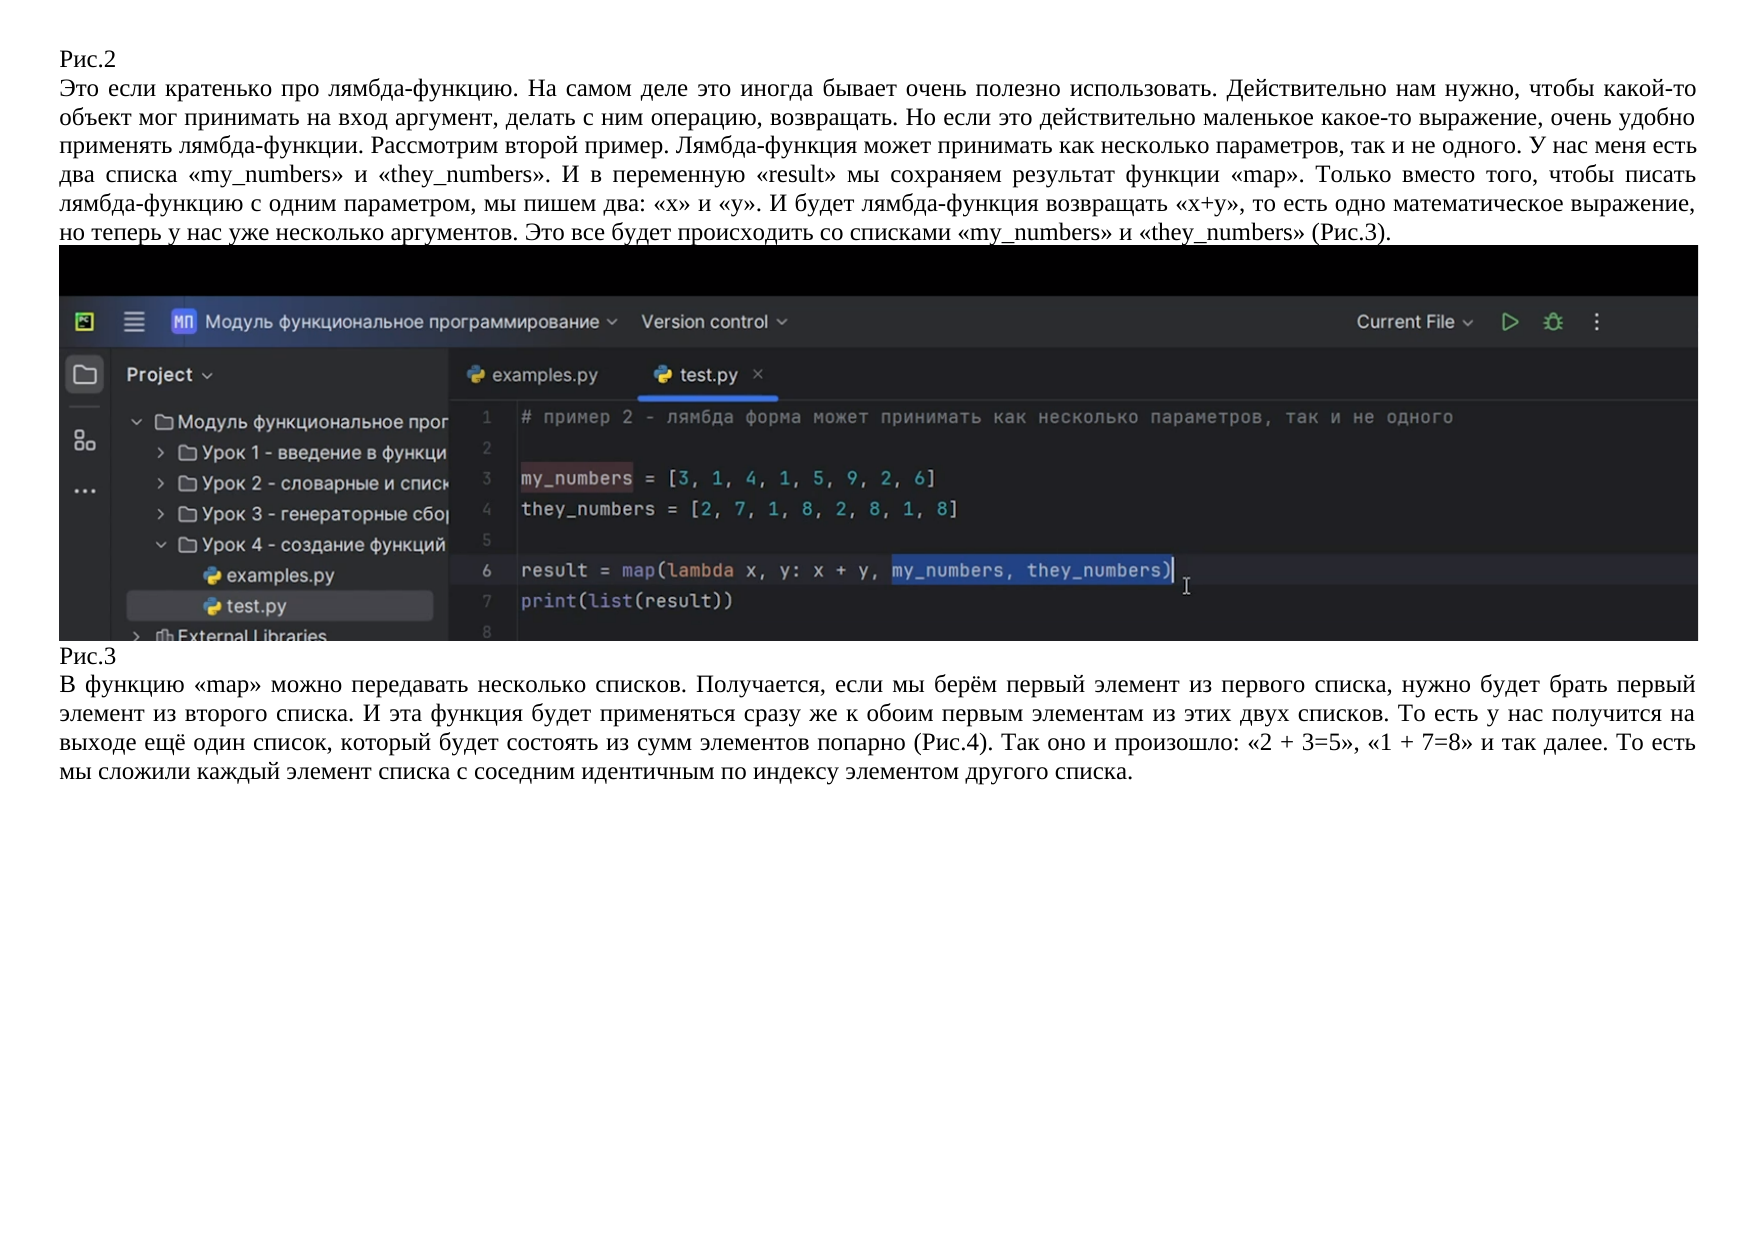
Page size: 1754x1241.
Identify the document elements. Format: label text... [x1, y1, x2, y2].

picture [59, 245, 1699, 641]
text Рис.2 [59, 44, 1698, 73]
text В функцию «map» можно передавать несколько списков. Получается, если мы берём первый элемент из первого списка, нужно будет брать первый элемент из второго списка. И эта функция будет применяться сразу же к обоим первым элементам из этих двух списков. То есть у нас получится на выходе ещё один список, который будет состоять из сумм элементов попарно (Рис.4). Так оно и произошло: «2 + 3=5», «1 + 7=8» и так далее. То есть мы сложили каждый элемент списка с соседним идентичным по индексу элементом другого списка. [59, 669, 1698, 784]
text Это если кратенько про лямбда-функцию. На самом деле это иногда бывает очень полезно использовать. Действительно нам нужно, чтобы какой-то объект мог принимать на вход аргумент, делать с ним операцию, возвращать. Но если это действительно маленькое какое-то выражение, очень удобно применять лямбда-функции. Рассмотрим второй пример. Лямбда-функция может принимать как несколько параметров, так и не одного. У нас меня есть два списка «my_numbers» и «they_numbers». И в переменную «result» мы сохраняем результат функции «map». Только вместо того, чтобы писать лямбда-функцию с одним параметром, мы пишем два: «х» и «у». И будет лямбда-функция возвращать «х+у», то есть одно математическое выражение, но теперь у нас уже несколько аргументов. Это все будет происходить со списками «my_numbers» и «they_numbers» (Рис.3). [59, 73, 1698, 245]
text Рис.3 [59, 641, 1698, 669]
